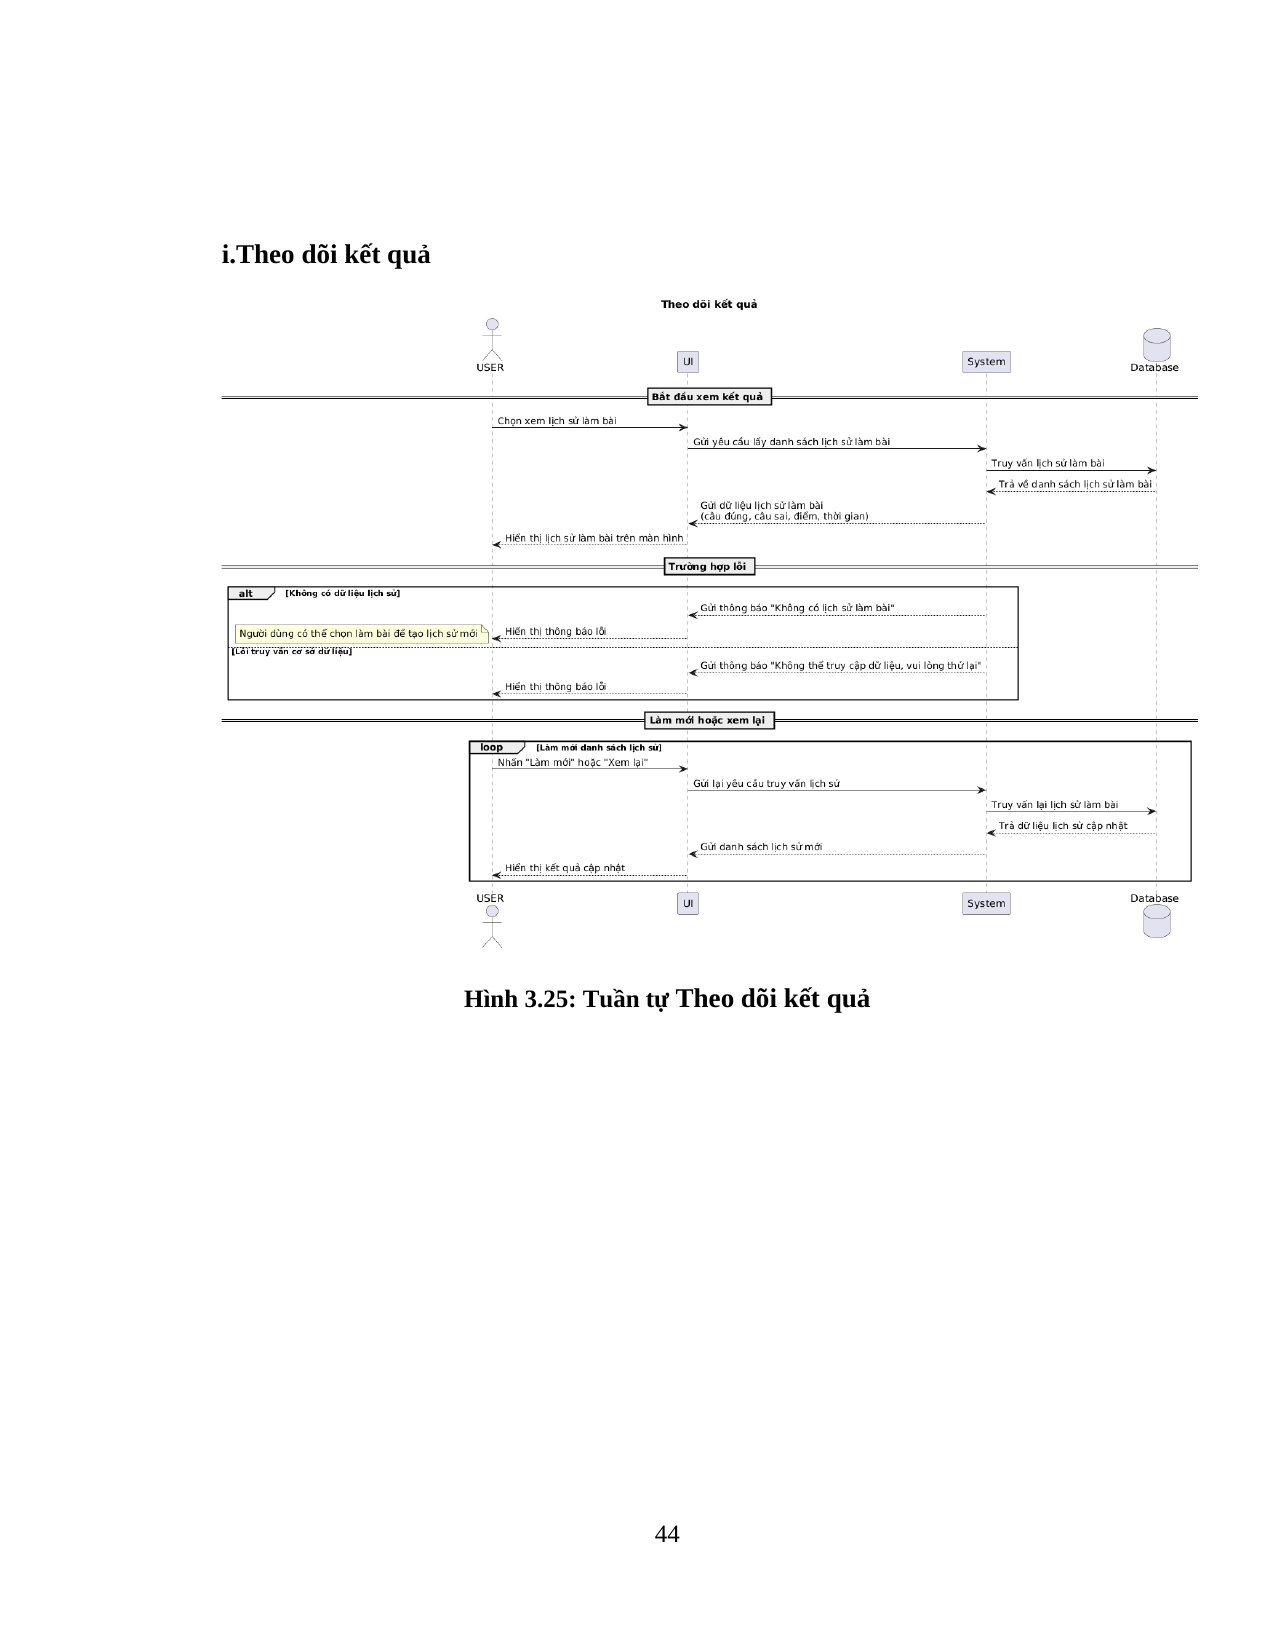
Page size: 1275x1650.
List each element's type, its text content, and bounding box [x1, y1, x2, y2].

text i.Theo dõi kết quả [177, 238, 1157, 269]
text Hình 3.25: Tuần tự Theo dõi kết quả [177, 982, 1157, 1013]
picture [221, 287, 1202, 951]
